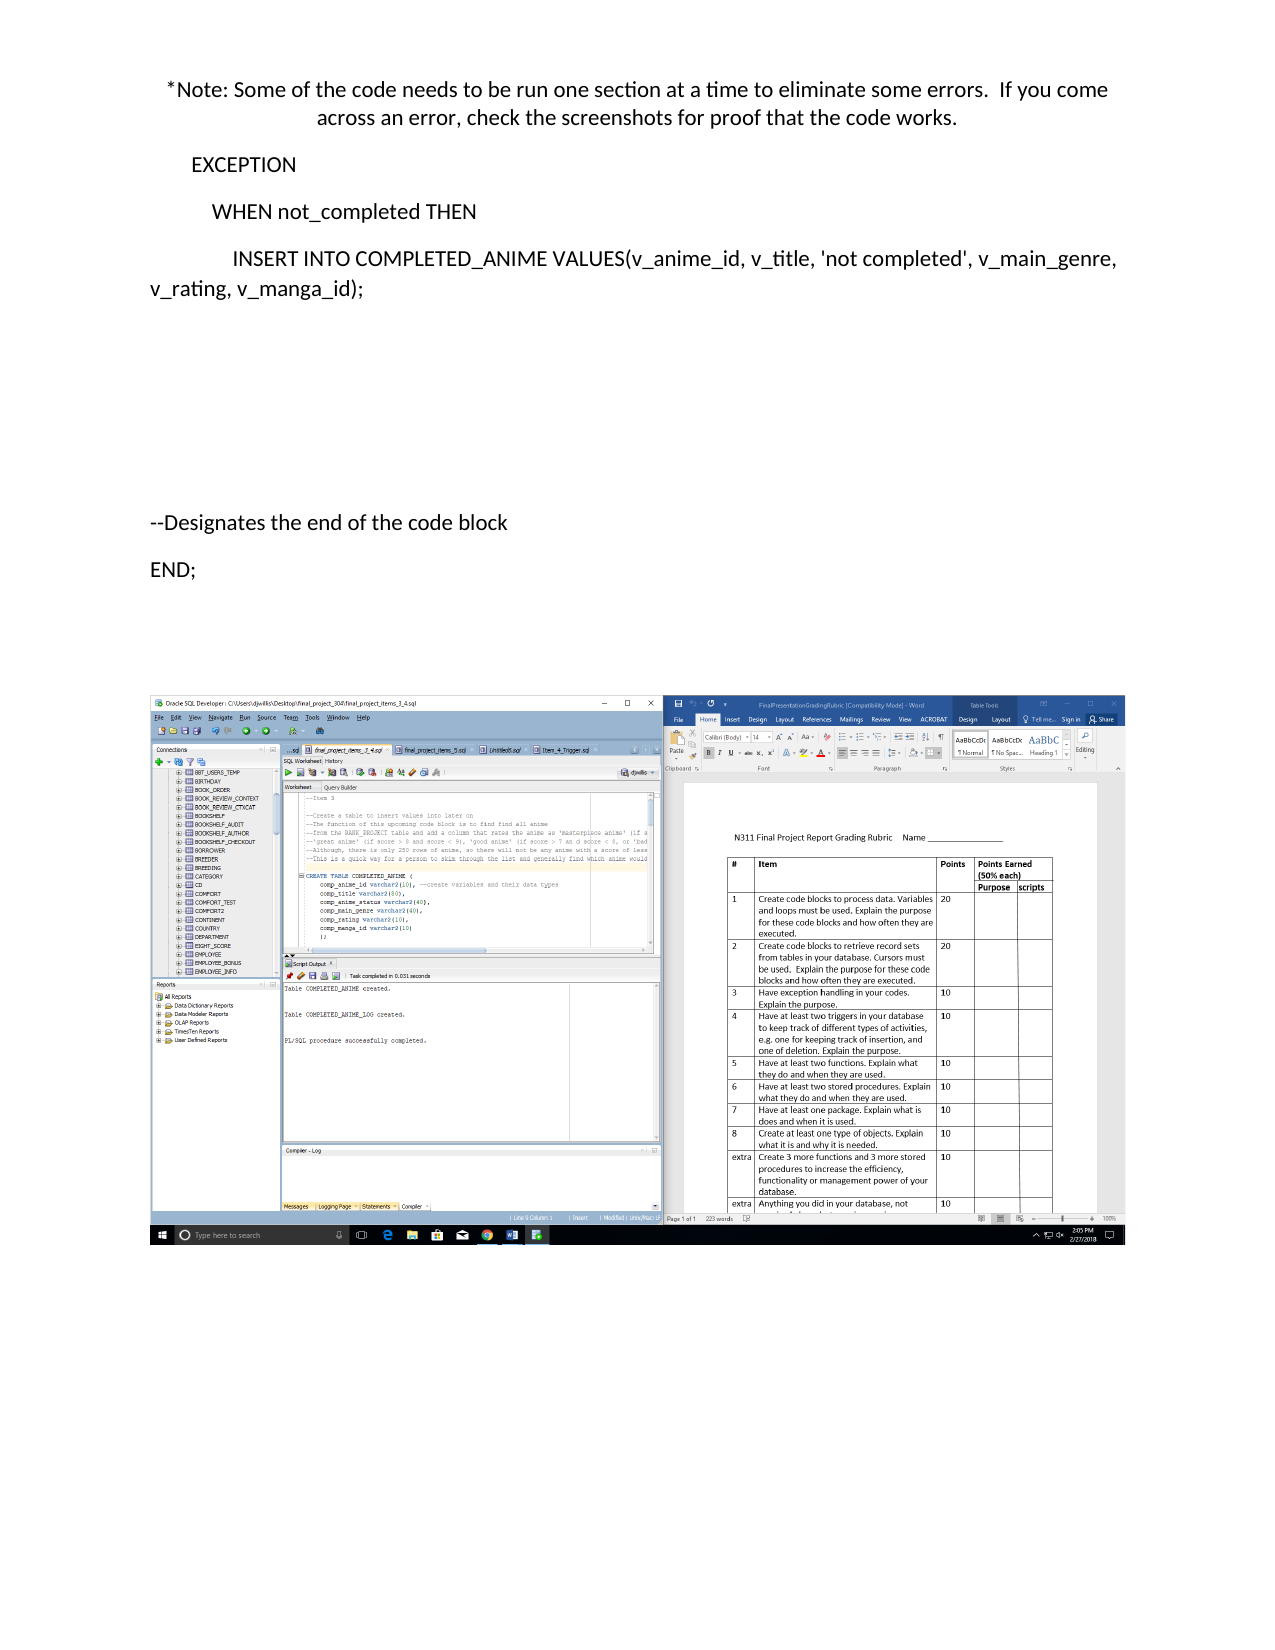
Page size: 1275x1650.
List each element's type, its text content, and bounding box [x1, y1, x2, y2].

text --Designates the end of the code block [150, 508, 1125, 536]
text EXCEPTION [150, 150, 1125, 178]
picture [150, 695, 1125, 1245]
text WHEN not_completed THEN [150, 197, 1125, 225]
text INSERT INTO COMPLETED_ANIME VALUES(v_anime_id, v_title, 'not completed', v_main_genre, v_rating, v_manga_id); [150, 244, 1125, 302]
text END; [150, 555, 1125, 583]
